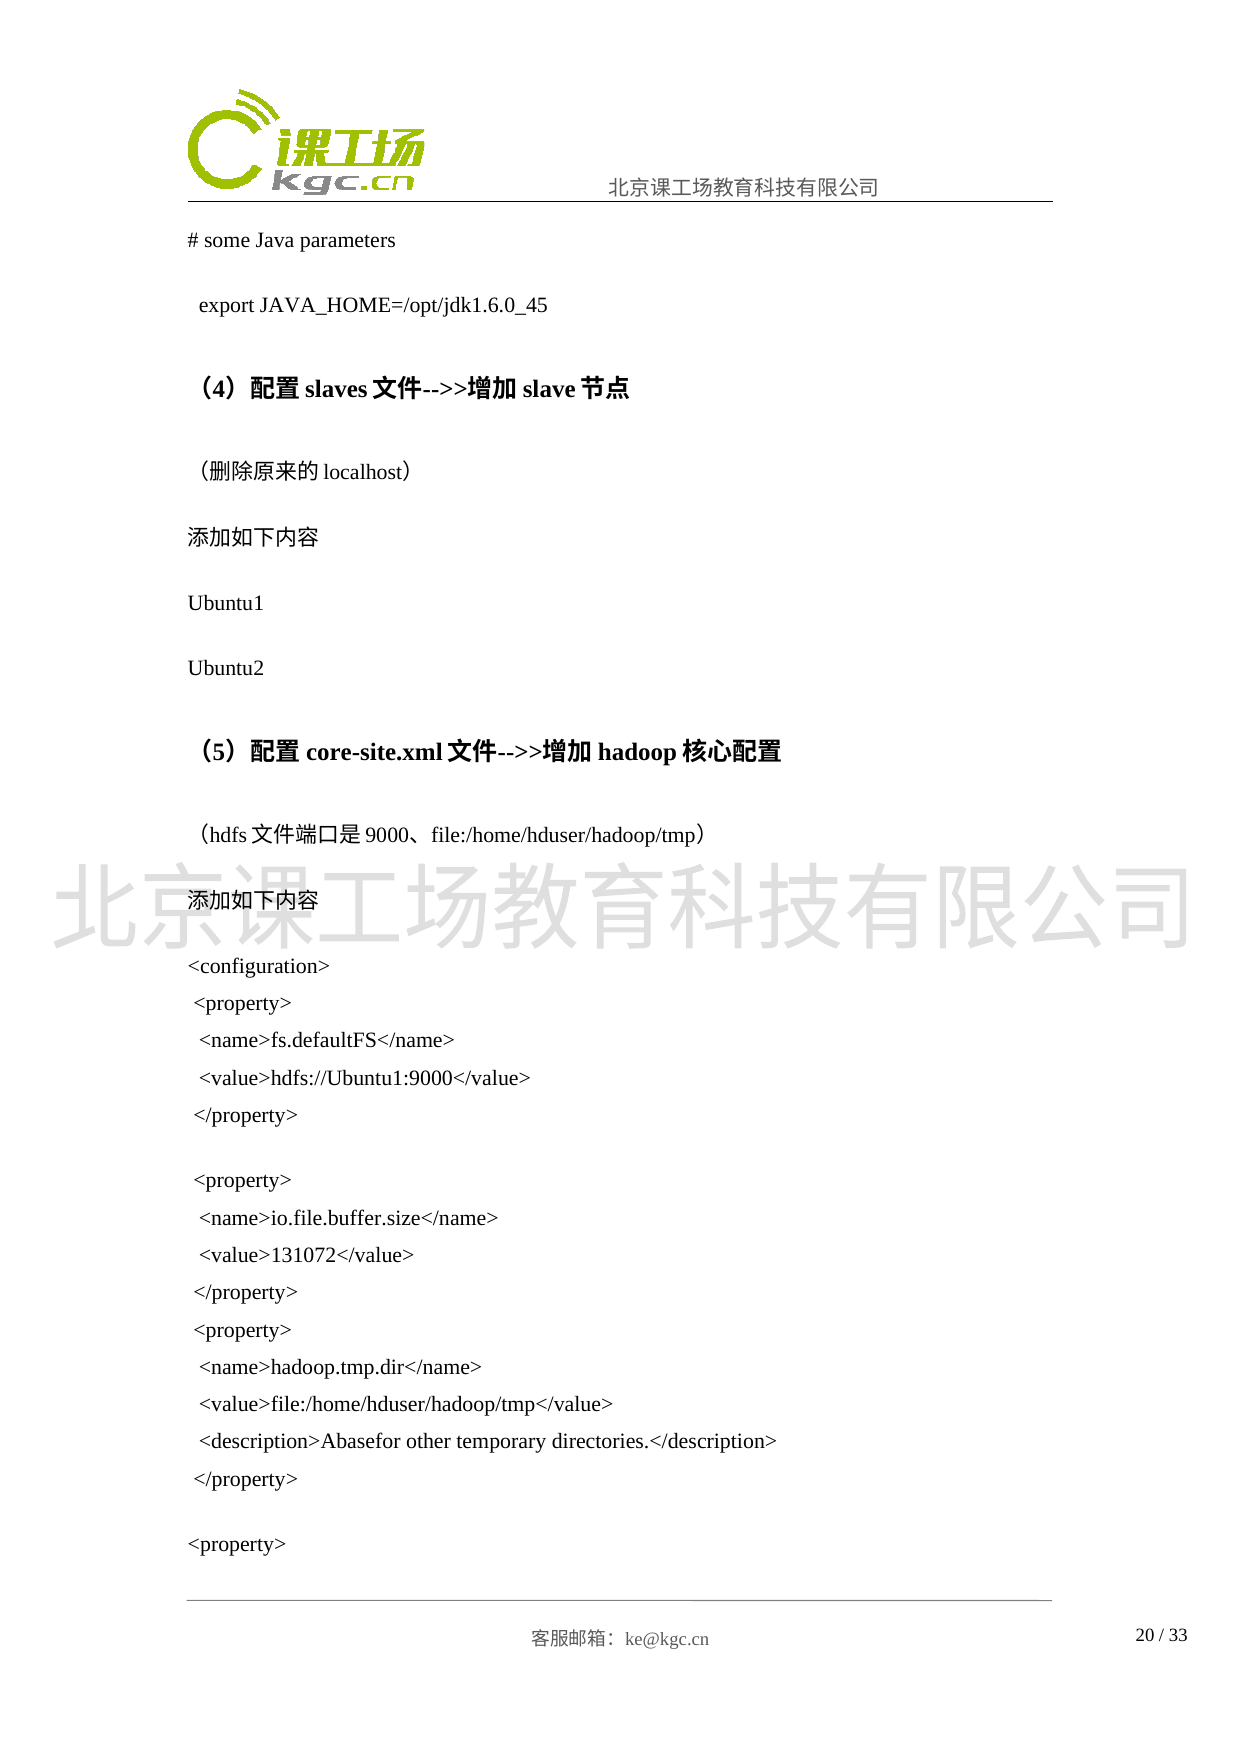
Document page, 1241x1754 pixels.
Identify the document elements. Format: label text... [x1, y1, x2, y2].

picture [187, 88, 425, 195]
text # some Java parameters [187, 223, 1053, 255]
text <property> [187, 1527, 1053, 1560]
text （hdfs文件端口是9000、file:/home/hduser/hadoop/tmp） [187, 816, 1053, 849]
text 添加如下内容 [187, 883, 1053, 915]
text <configuration> <property> <name>fs.defaultFS</name> <value>hdfs://Ubuntu1:9000</value> </property> [187, 949, 1053, 1131]
text 添加如下内容 [187, 520, 1053, 552]
text Ubuntu2 [187, 651, 1053, 684]
text Ubuntu1 [187, 586, 1053, 618]
text <property> <name>io.file.buffer.size</name> <value>131072</value> </property> <property> <name>hadoop.tmp.dir</name> <value>file:/home/hduser/hadoop/tmp</value> <description>Abasefor other temporary directories.</description> </property> [187, 1164, 1053, 1494]
text （5）配置 core-site.xml文件-->>增加hadoop核心配置 [187, 717, 1053, 782]
text export JAVA_HOME=/opt/jdk1.6.0_45 [187, 288, 1053, 321]
text （删除原来的localhost） [187, 453, 1053, 486]
text （4）配置slaves文件-->>增加slave节点 [187, 354, 1053, 419]
